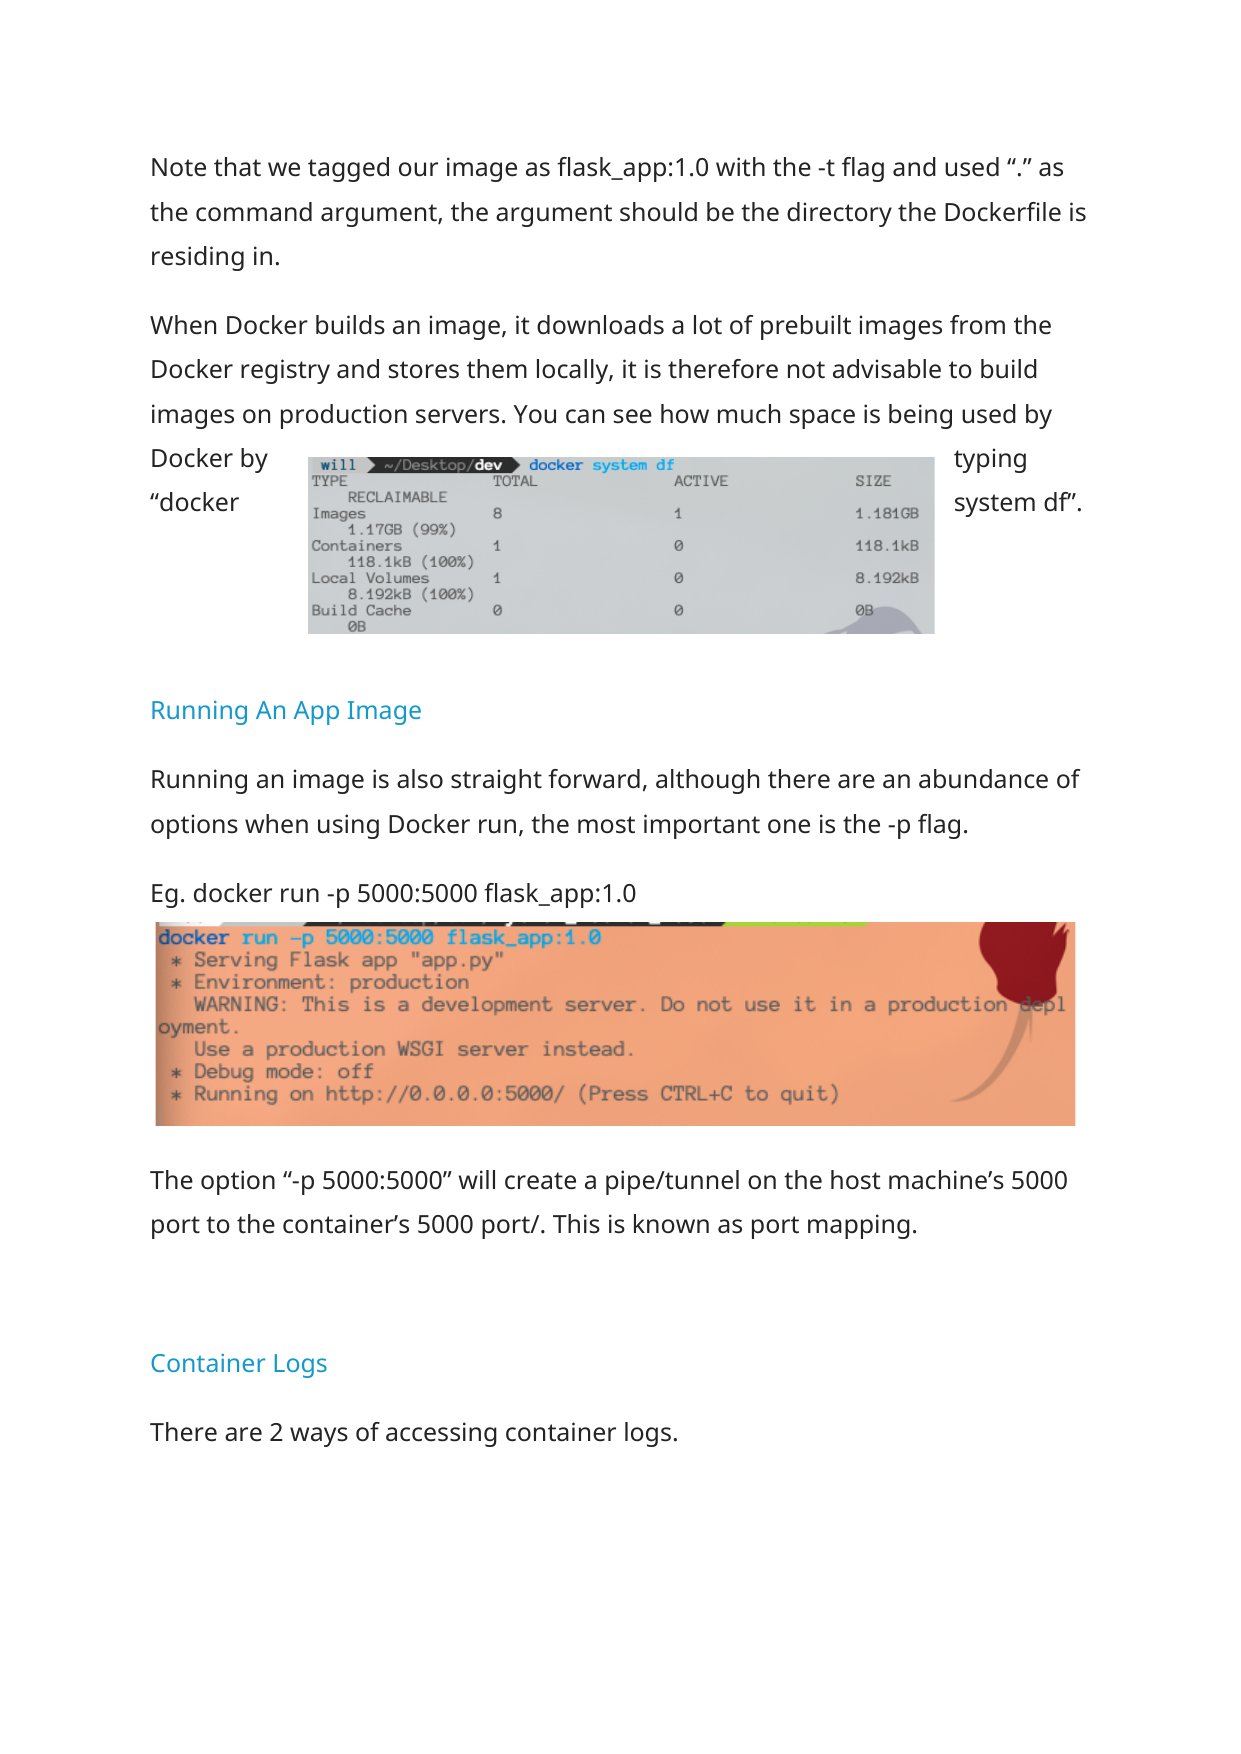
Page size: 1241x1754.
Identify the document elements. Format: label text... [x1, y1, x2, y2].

text There are 2 ways of accessing container logs. [150, 1415, 1090, 1449]
text Note that we tagged our image as flask_app:1.0 with the -t flag and used “.” as the command argument, the argument should be the directory the Dockerfile is residing in. [150, 150, 1090, 273]
subtitle Running An App Image [150, 693, 1090, 727]
picture [155, 922, 1075, 1126]
text When Docker builds an image, it downloads a lot of prebuilt images from the Docker registry and stores them locally, it is therefore not advisable to build images on production servers. You can see how much space is being used by Docker by typing “docker system df”. [150, 308, 1090, 519]
text Running an image is also straight forward, although there are an abundance of options when using Docker run, the most important one is the -p flag. [150, 762, 1090, 840]
text Eg. docker run -p 5000:5000 flask_app:1.0 [150, 876, 1090, 909]
subtitle Container Logs [150, 1346, 1090, 1380]
picture [308, 457, 935, 634]
